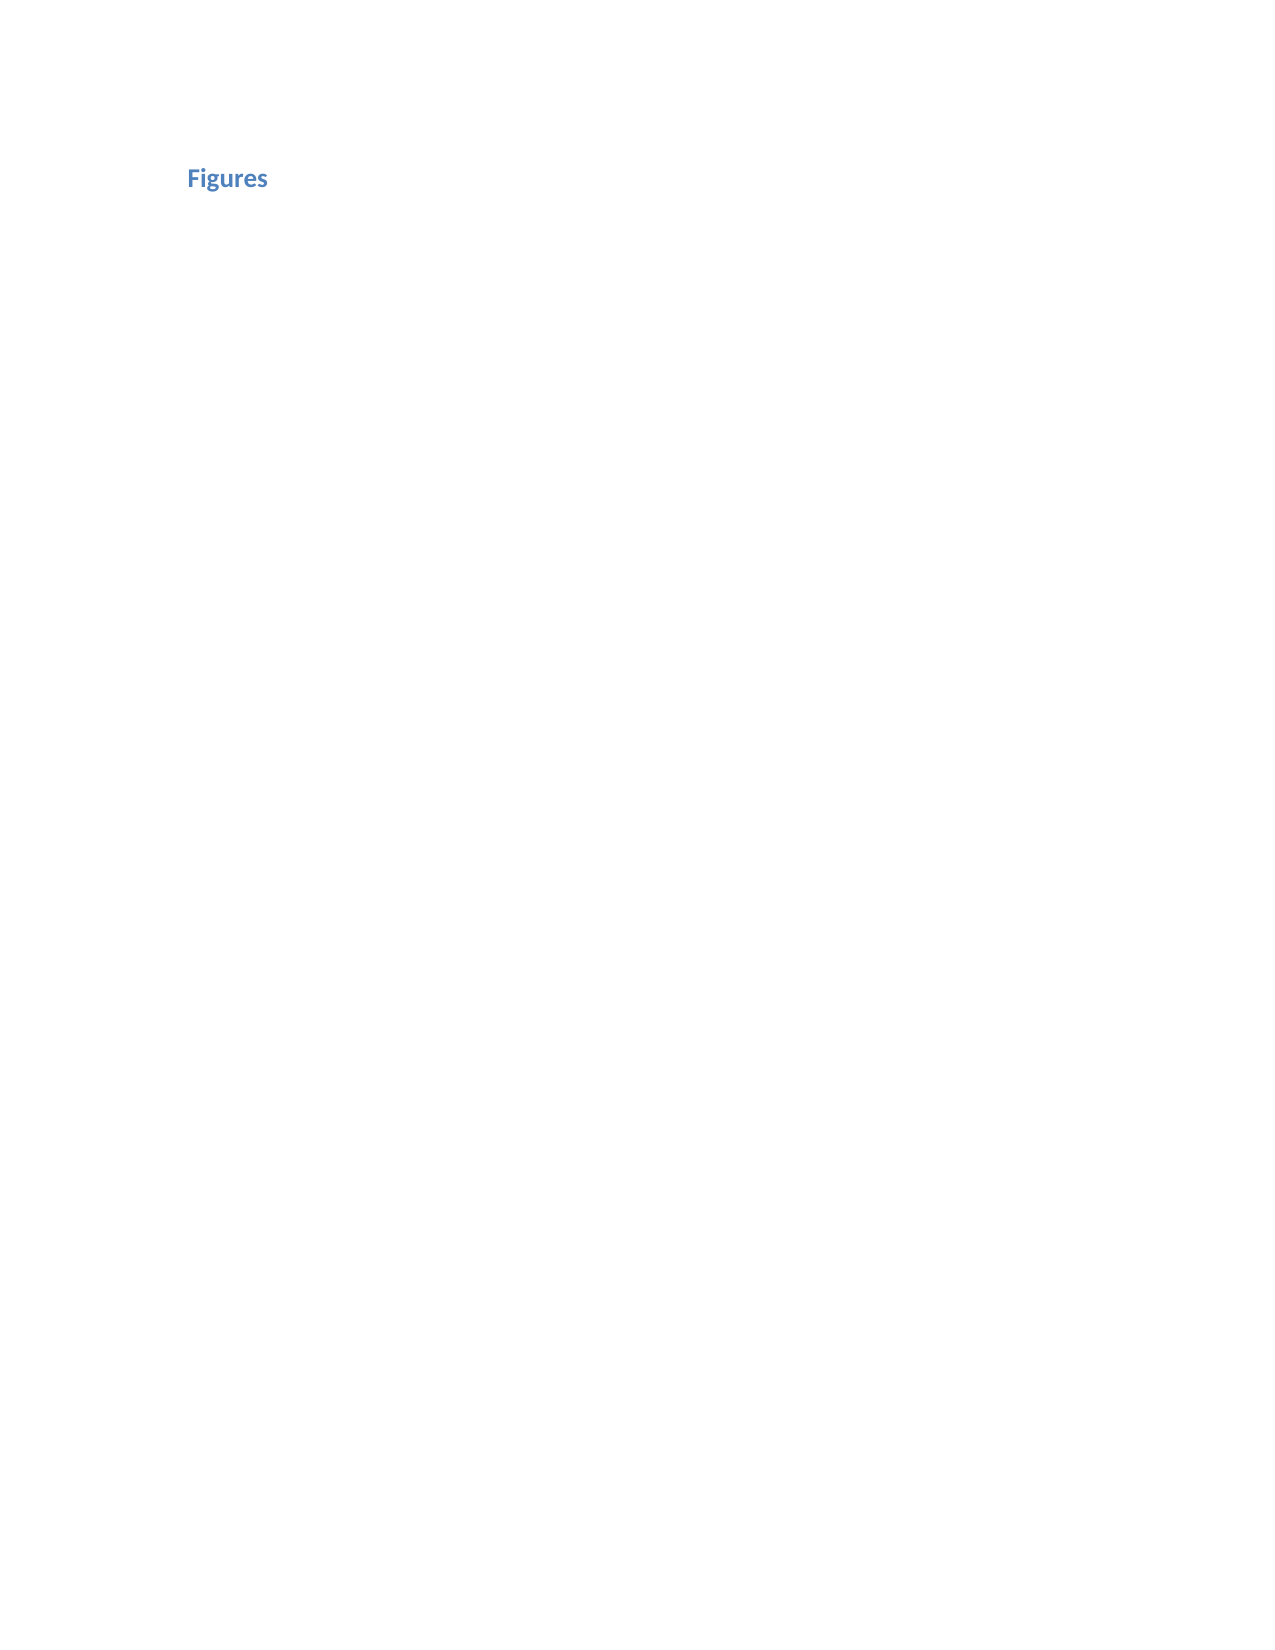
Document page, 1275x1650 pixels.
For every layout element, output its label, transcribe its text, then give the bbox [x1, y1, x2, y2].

subtitle Figures [187, 161, 1087, 194]
